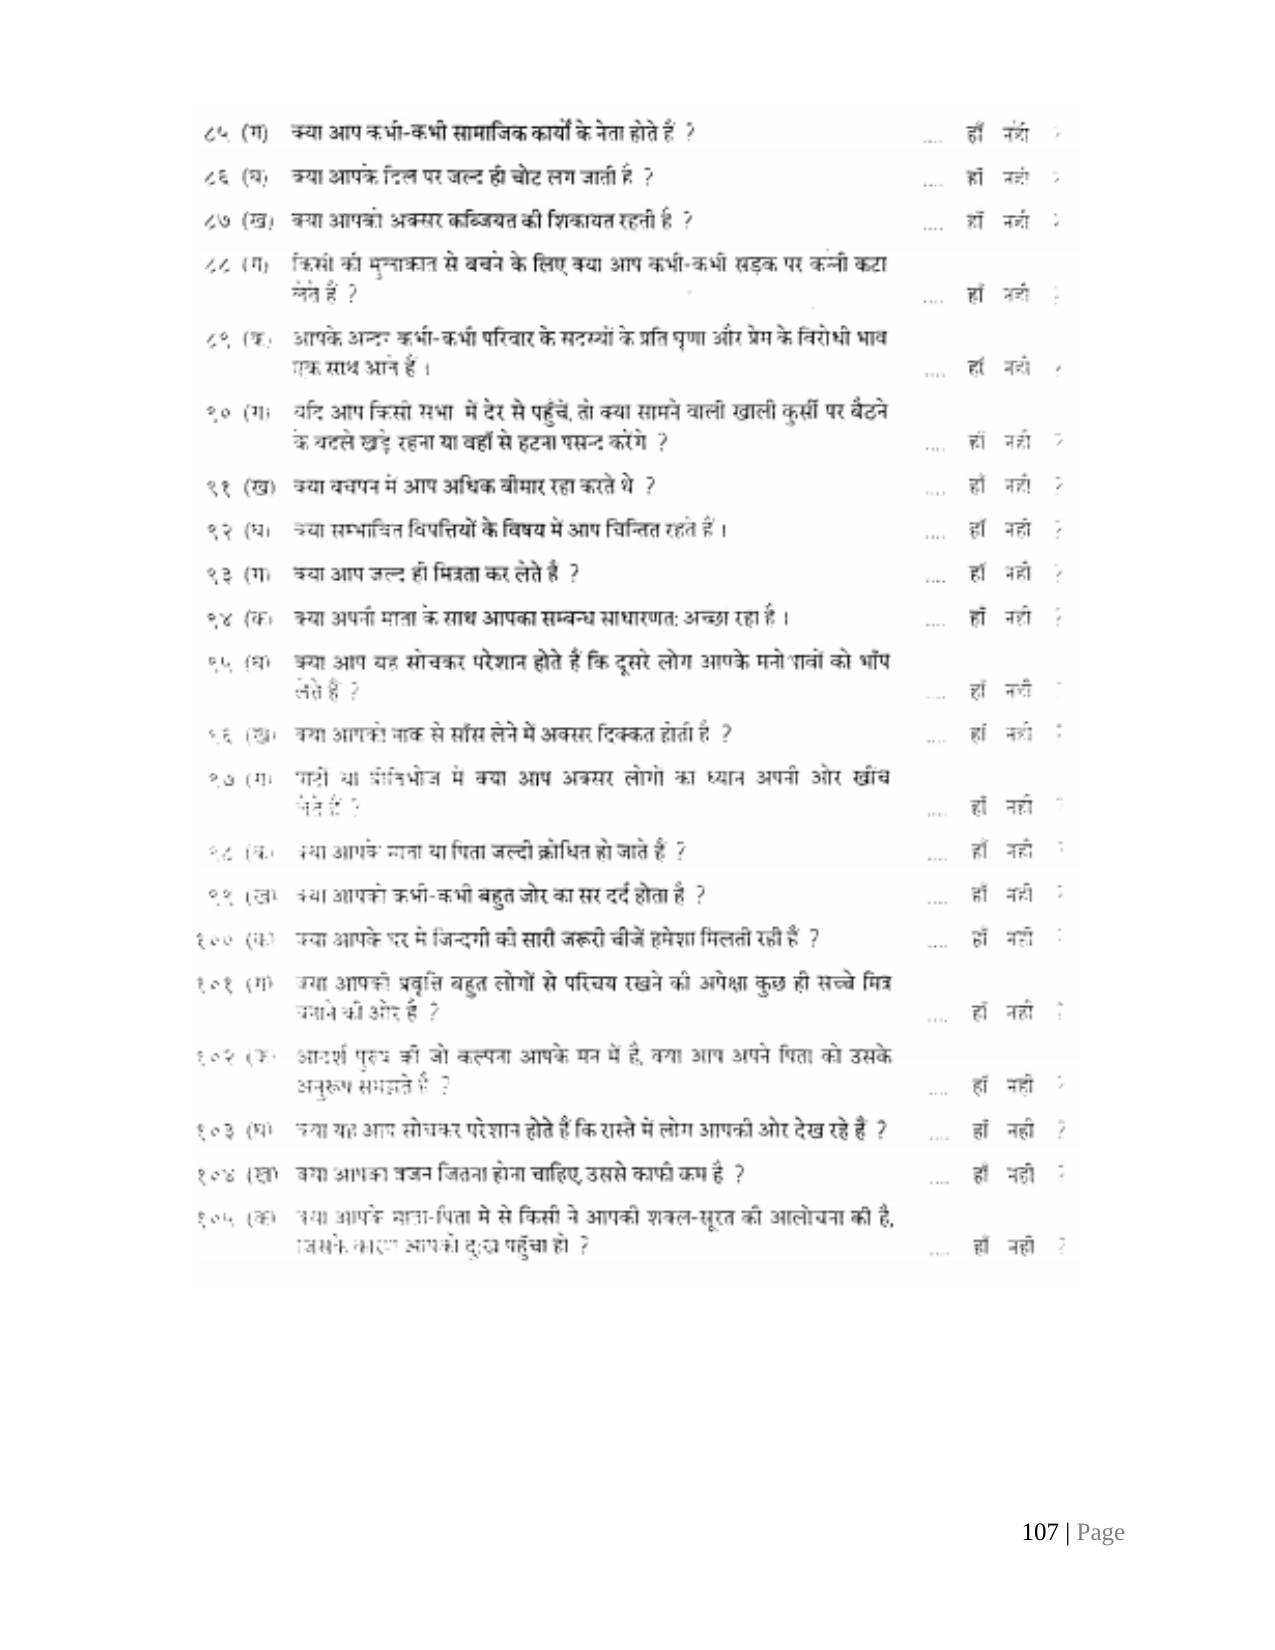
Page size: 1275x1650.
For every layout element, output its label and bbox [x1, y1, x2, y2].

picture [193, 103, 1082, 1286]
